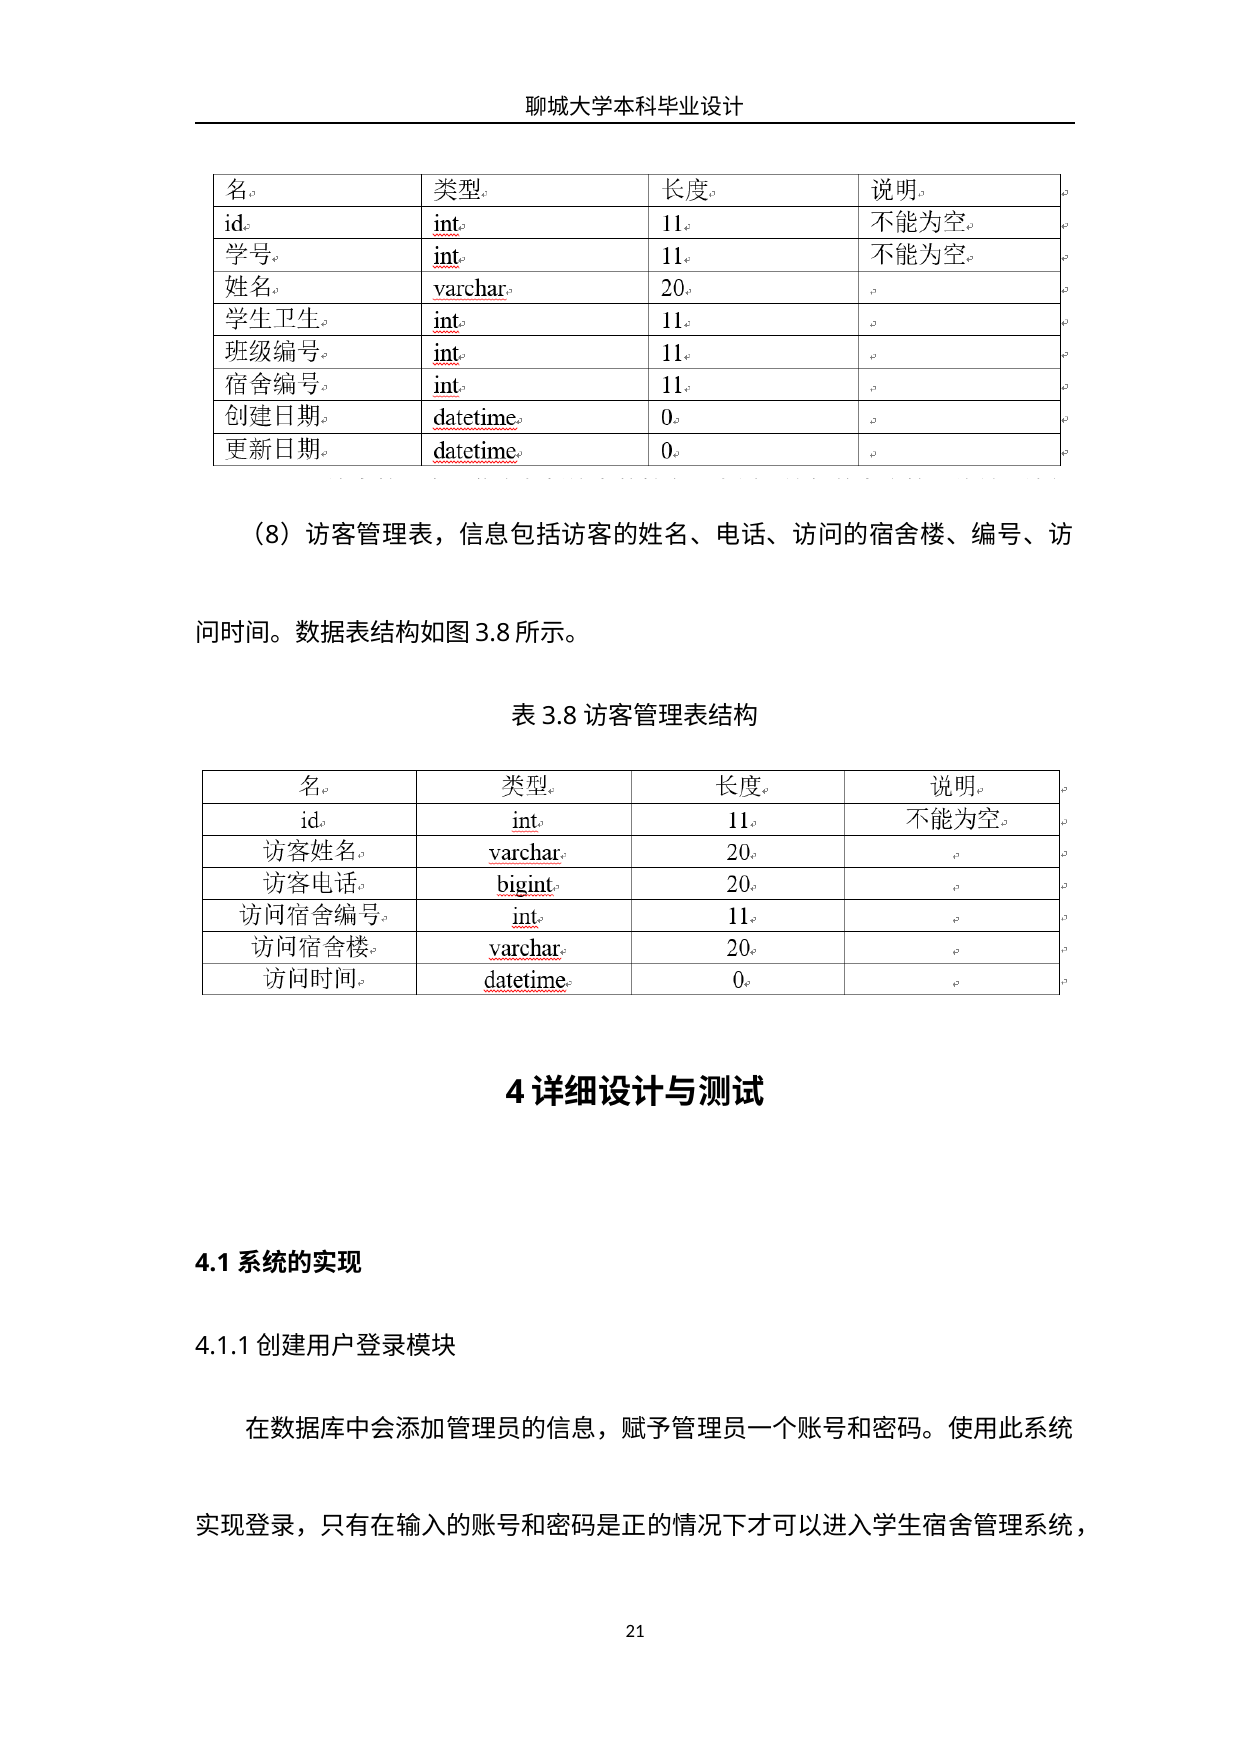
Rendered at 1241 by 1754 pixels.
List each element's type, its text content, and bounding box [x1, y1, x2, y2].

picture [195, 764, 1075, 1001]
text 表3.8 访客管理表结构 [195, 681, 1075, 746]
text 4.1 系统的实现 [195, 1228, 1075, 1293]
text （8）访客管理表，信息包括访客的姓名、电话、访问的宿舍楼、编号、访问时间。数据表结构如图3.8所示。 [195, 500, 1075, 663]
picture [195, 162, 1075, 479]
text 4详细设计与测试 [195, 1057, 1075, 1122]
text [195, 1394, 1075, 1556]
text 4.1.1创建用户登录模块 [195, 1311, 1075, 1376]
